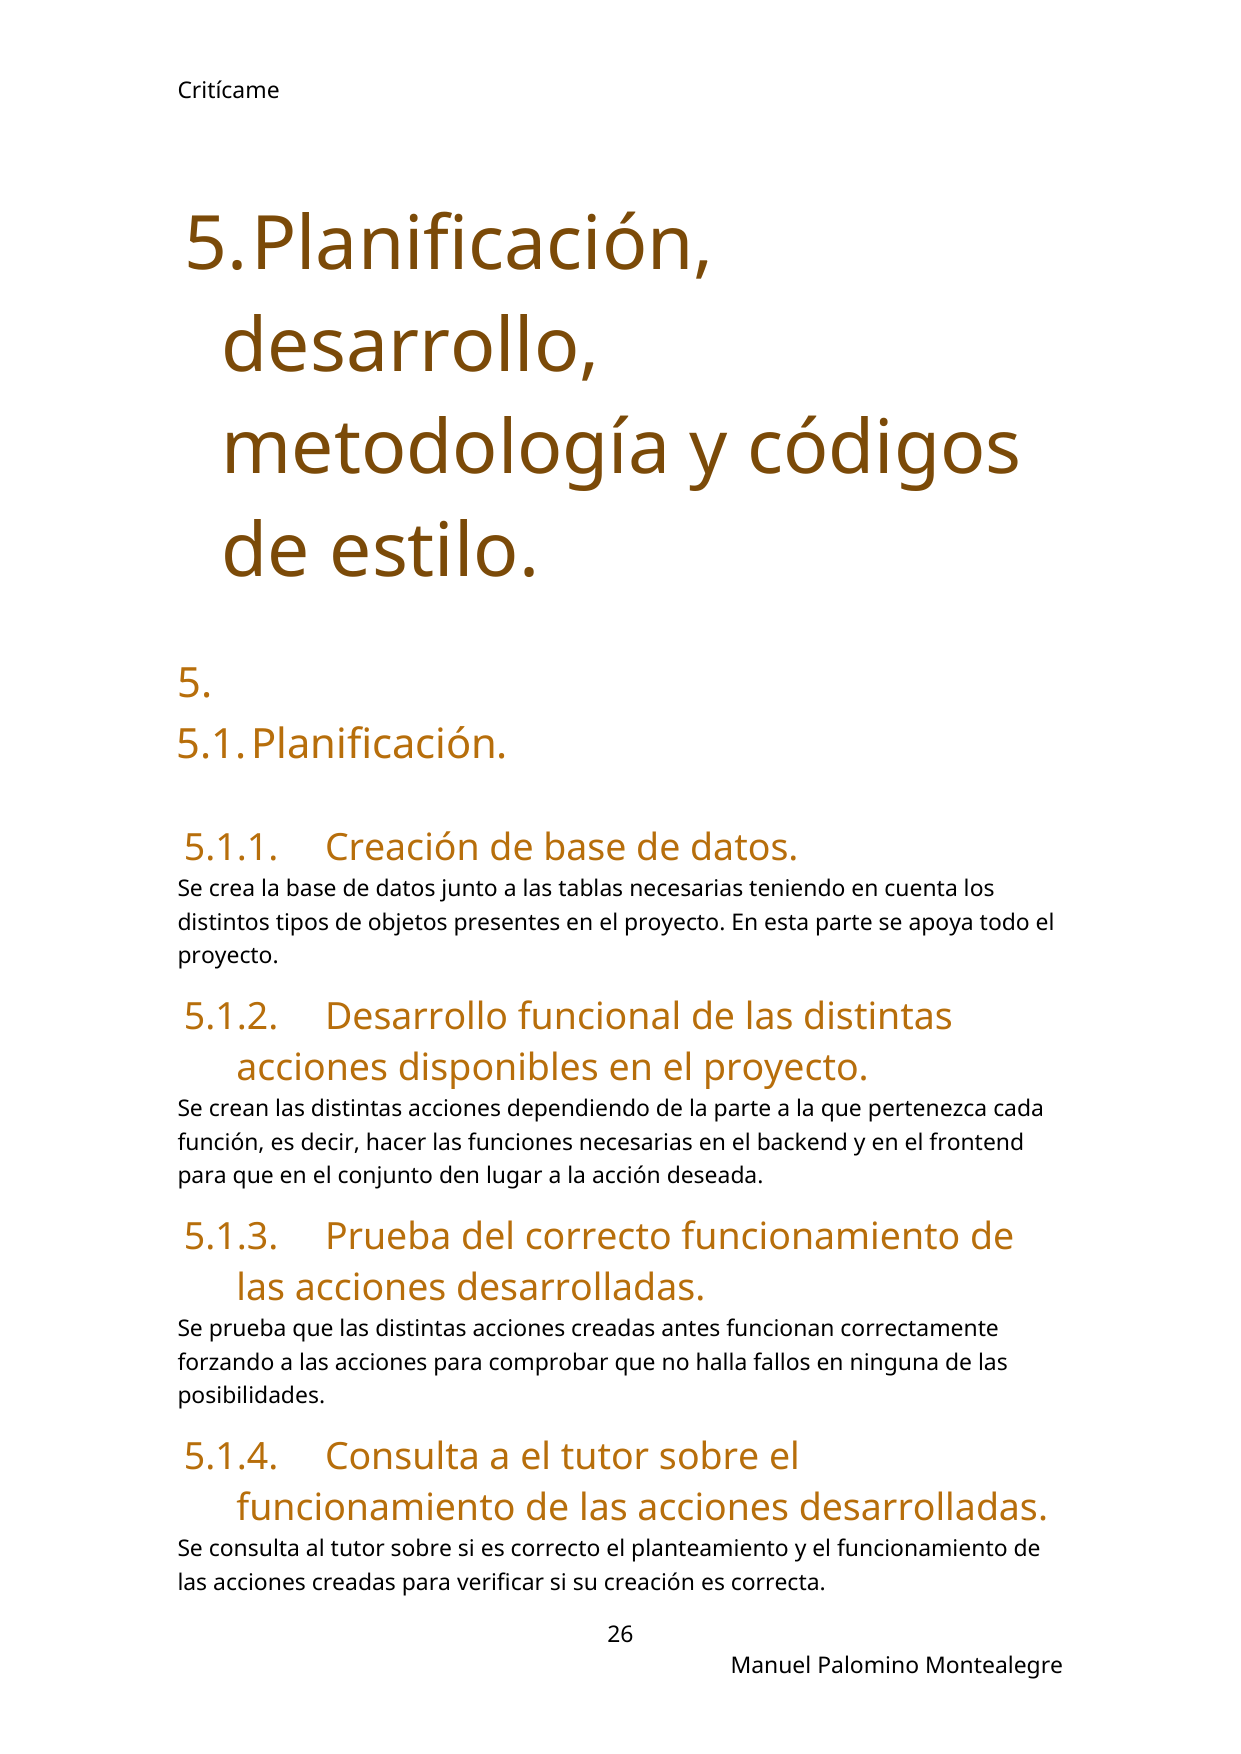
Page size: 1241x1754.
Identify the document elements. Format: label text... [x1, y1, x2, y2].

subtitle Planificación. [177, 713, 1063, 770]
subtitle Prueba del correcto funcionamiento de las acciones desarrolladas. [184, 1210, 1063, 1312]
text Se prueba que las distintas acciones creadas antes funcionan correctamente forzando a las acciones para comprobar que no halla fallos en ninguna de las posibilidades. [177, 1312, 1063, 1411]
subtitle Consulta a el tutor sobre el funcionamiento de las acciones desarrolladas. [184, 1430, 1063, 1532]
text Se crea la base de datos junto a las tablas necesarias teniendo en cuenta los distintos tipos de objetos presentes en el proyecto. En esta parte se apoya todo el proyecto. [177, 872, 1063, 971]
text Se consulta al tutor sobre si es correcto el planteamiento y el funcionamiento de las acciones creadas para verificar si su creación es correcta. [177, 1532, 1063, 1597]
text Se crean las distintas acciones dependiendo de la parte a la que pertenezca cada función, es decir, hacer las funciones necesarias en el backend y en el frontend para que en el conjunto den lugar a la acción deseada. [177, 1092, 1063, 1191]
subtitle Creación de base de datos. [184, 821, 1063, 872]
subtitle Planificación, desarrollo, metodología y códigos de estilo. [184, 189, 1063, 598]
subtitle Desarrollo funcional de las distintas acciones disponibles en el proyecto. [184, 990, 1063, 1092]
